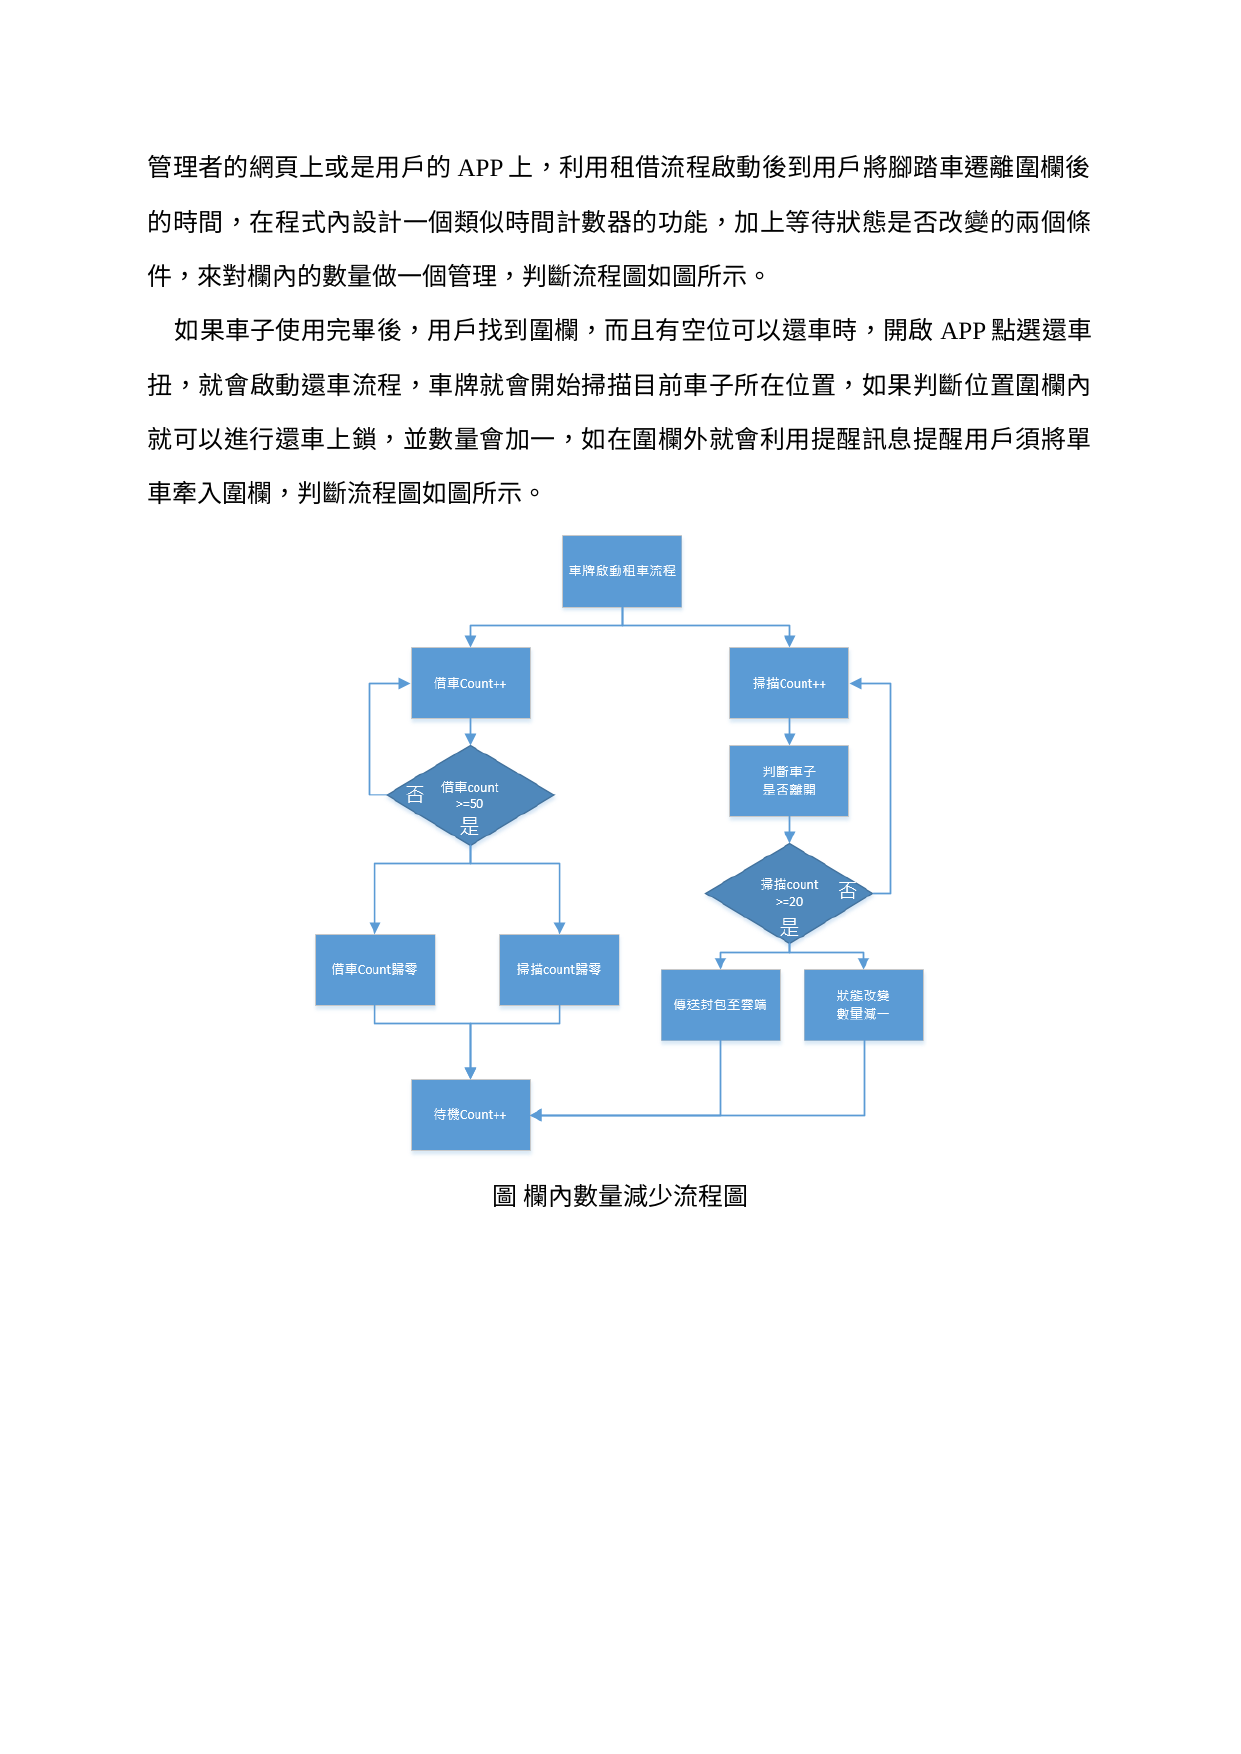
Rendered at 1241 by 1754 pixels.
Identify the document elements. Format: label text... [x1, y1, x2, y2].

picture [312, 528, 928, 1163]
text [148, 148, 1092, 293]
text 圖 欄內數量減少流程圖 [148, 1177, 1092, 1213]
text 如果車子使用完畢後，用戶找到圍欄，而且有空位可以還車時，開啟APP點選還車扭，就會啟動還車流程，車牌就會開始掃描目前車子所在位置，如果判斷位置圍欄內就可以進行還車上鎖，並數量會加一，如在圍欄外就會利用提醒訊息提醒用戶須將單車牽入圍欄，判斷流程圖如圖所示。 [148, 311, 1092, 510]
